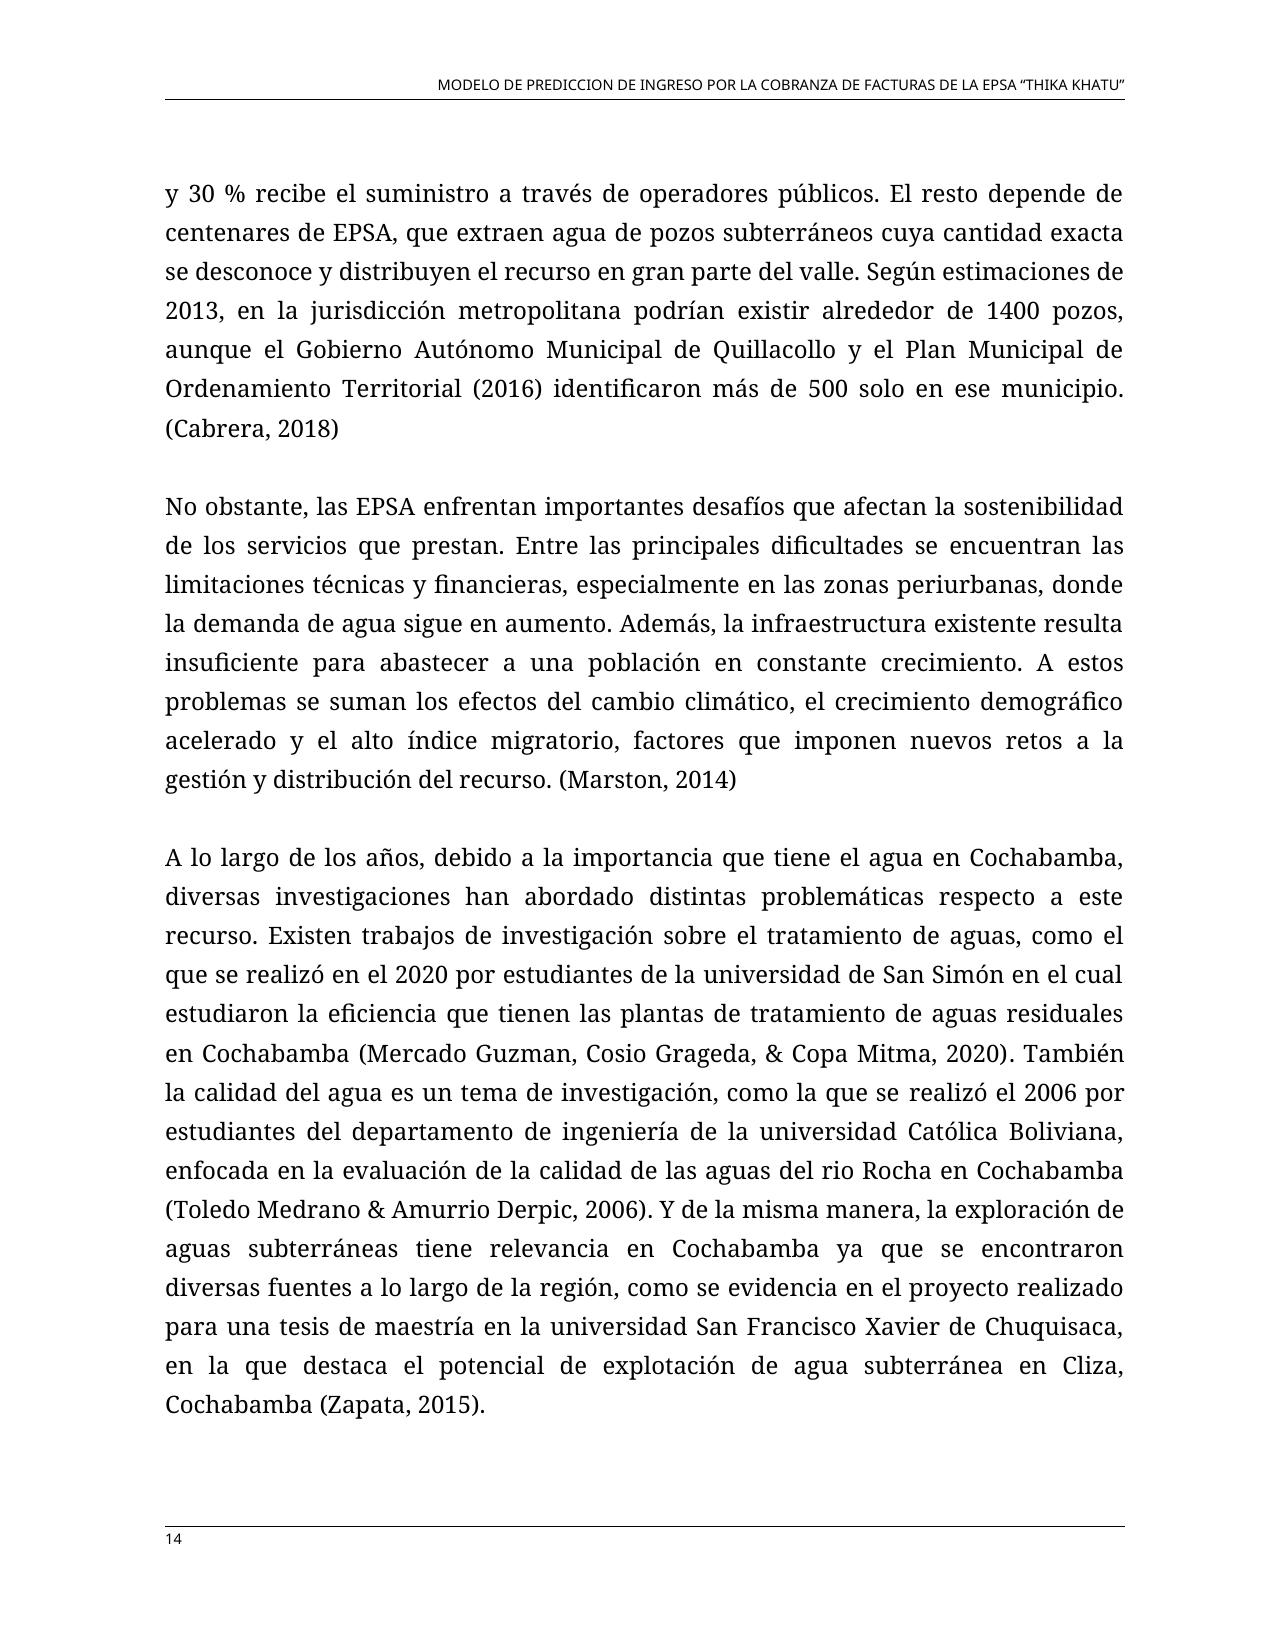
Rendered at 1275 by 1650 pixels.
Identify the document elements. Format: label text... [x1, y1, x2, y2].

text A lo largo de los años, debido a la importancia que tiene el agua en Cochabamba, diversas investigaciones han abordado distintas problemáticas respecto a este recurso. Existen trabajos de investigación sobre el tratamiento de aguas, como el que se realizó en el 2020 por estudiantes de la universidad de San Simón en el cual estudiaron la eficiencia que tienen las plantas de tratamiento de aguas residuales en Cochabamba. También la calidad del agua es un tema de investigación, como la que se realizó el 2006 por estudiantes del departamento de ingeniería de la universidad Católica Boliviana, enfocada en la evaluación de la calidad de las aguas del rio Rocha en Cochabamba. Y de la misma manera, la exploración de aguas subterráneas tiene relevancia en Cochabamba ya que se encontraron diversas fuentes a lo largo de la región, como se evidencia en el proyecto realizado para una tesis de maestría en la universidad San Francisco Xavier de Chuquisaca, en la que destaca el potencial de explotación de agua subterránea en Cliza, Cochabamba. [165, 841, 1125, 1421]
text No obstante, las EPSA enfrentan importantes desafíos que afectan la sostenibilidad de los servicios que prestan. Entre las principales dificultades se encuentran las limitaciones técnicas y financieras, especialmente en las zonas periurbanas, donde la demanda de agua sigue en aumento. Además, la infraestructura existente resulta insuficiente para abastecer a una población en constante crecimiento. A estos problemas se suman los efectos del cambio climático, el crecimiento demográfico acelerado y el alto índice migratorio, factores que imponen nuevos retos a la gestión y distribución del recurso. [165, 489, 1125, 796]
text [165, 177, 1125, 444]
